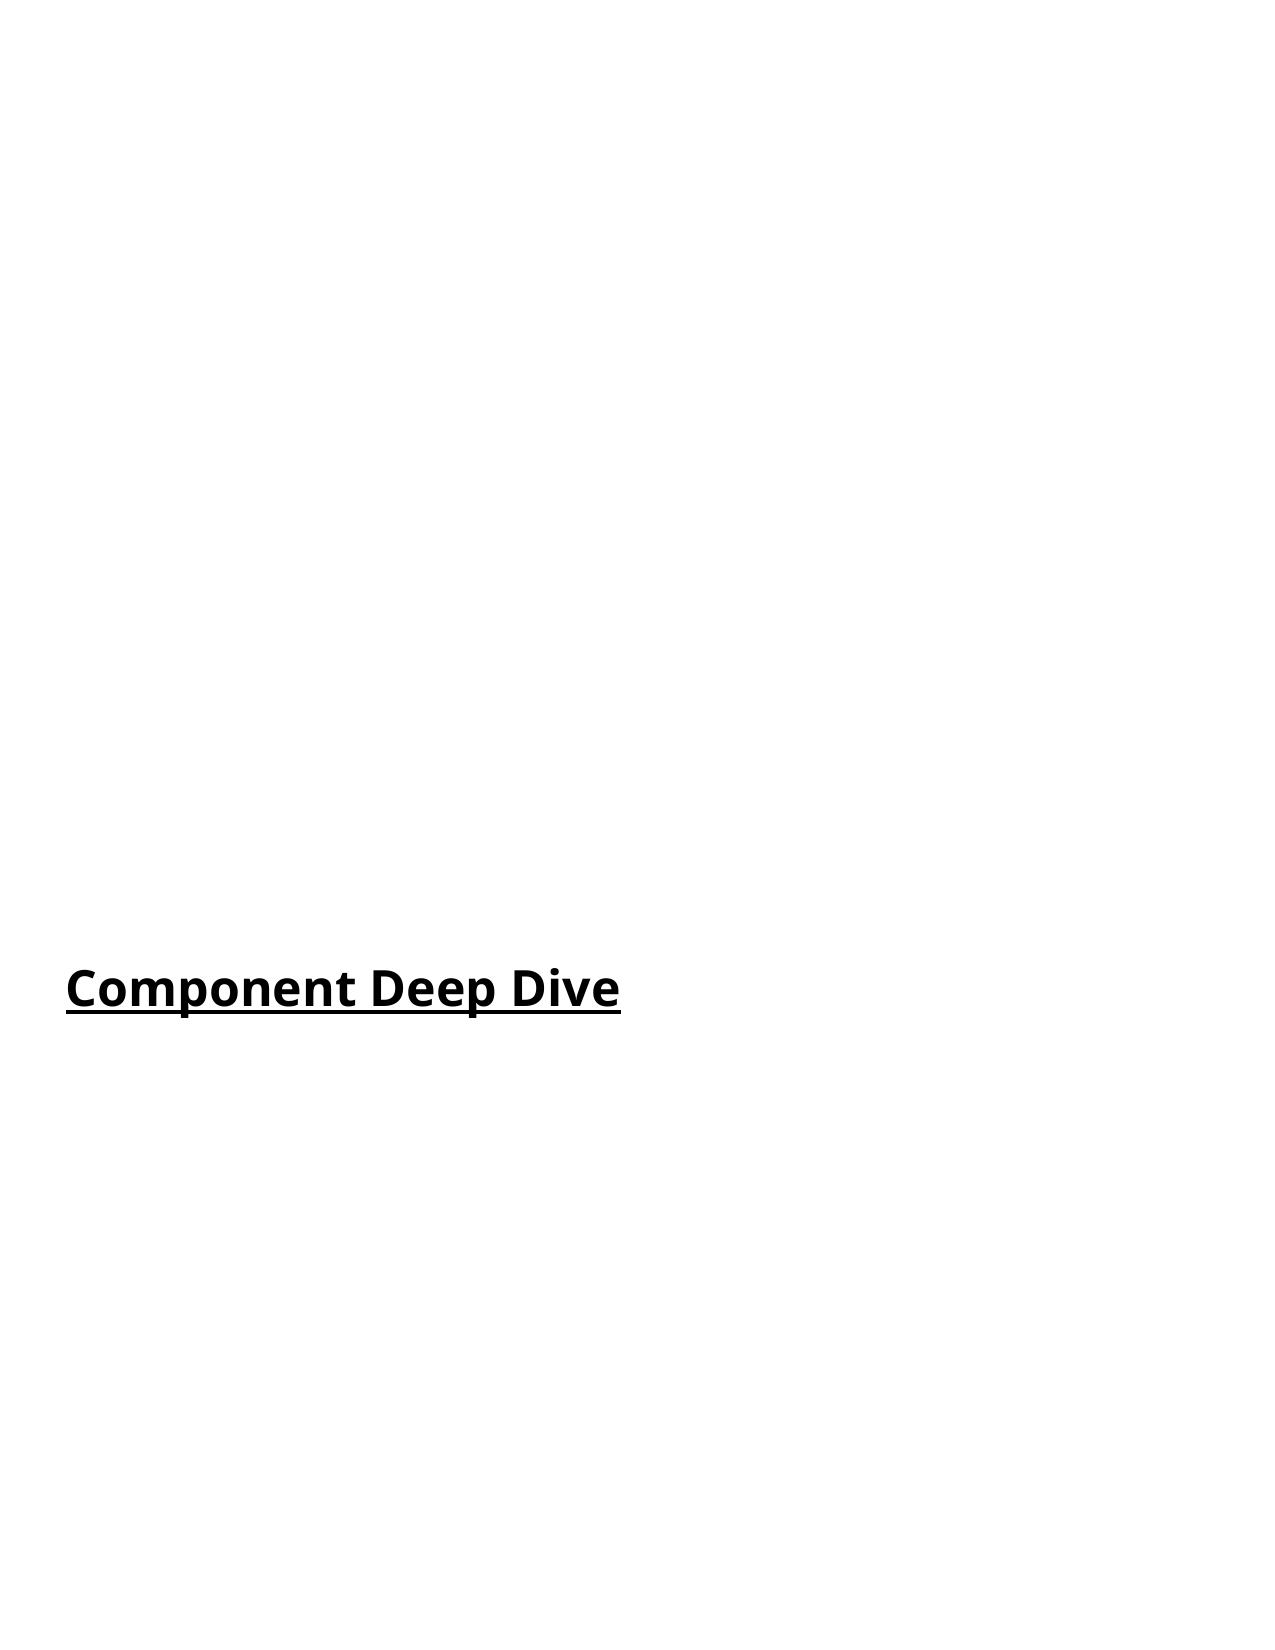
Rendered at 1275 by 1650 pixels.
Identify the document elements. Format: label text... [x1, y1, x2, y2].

text Component Deep Dive [66, 953, 1219, 1021]
